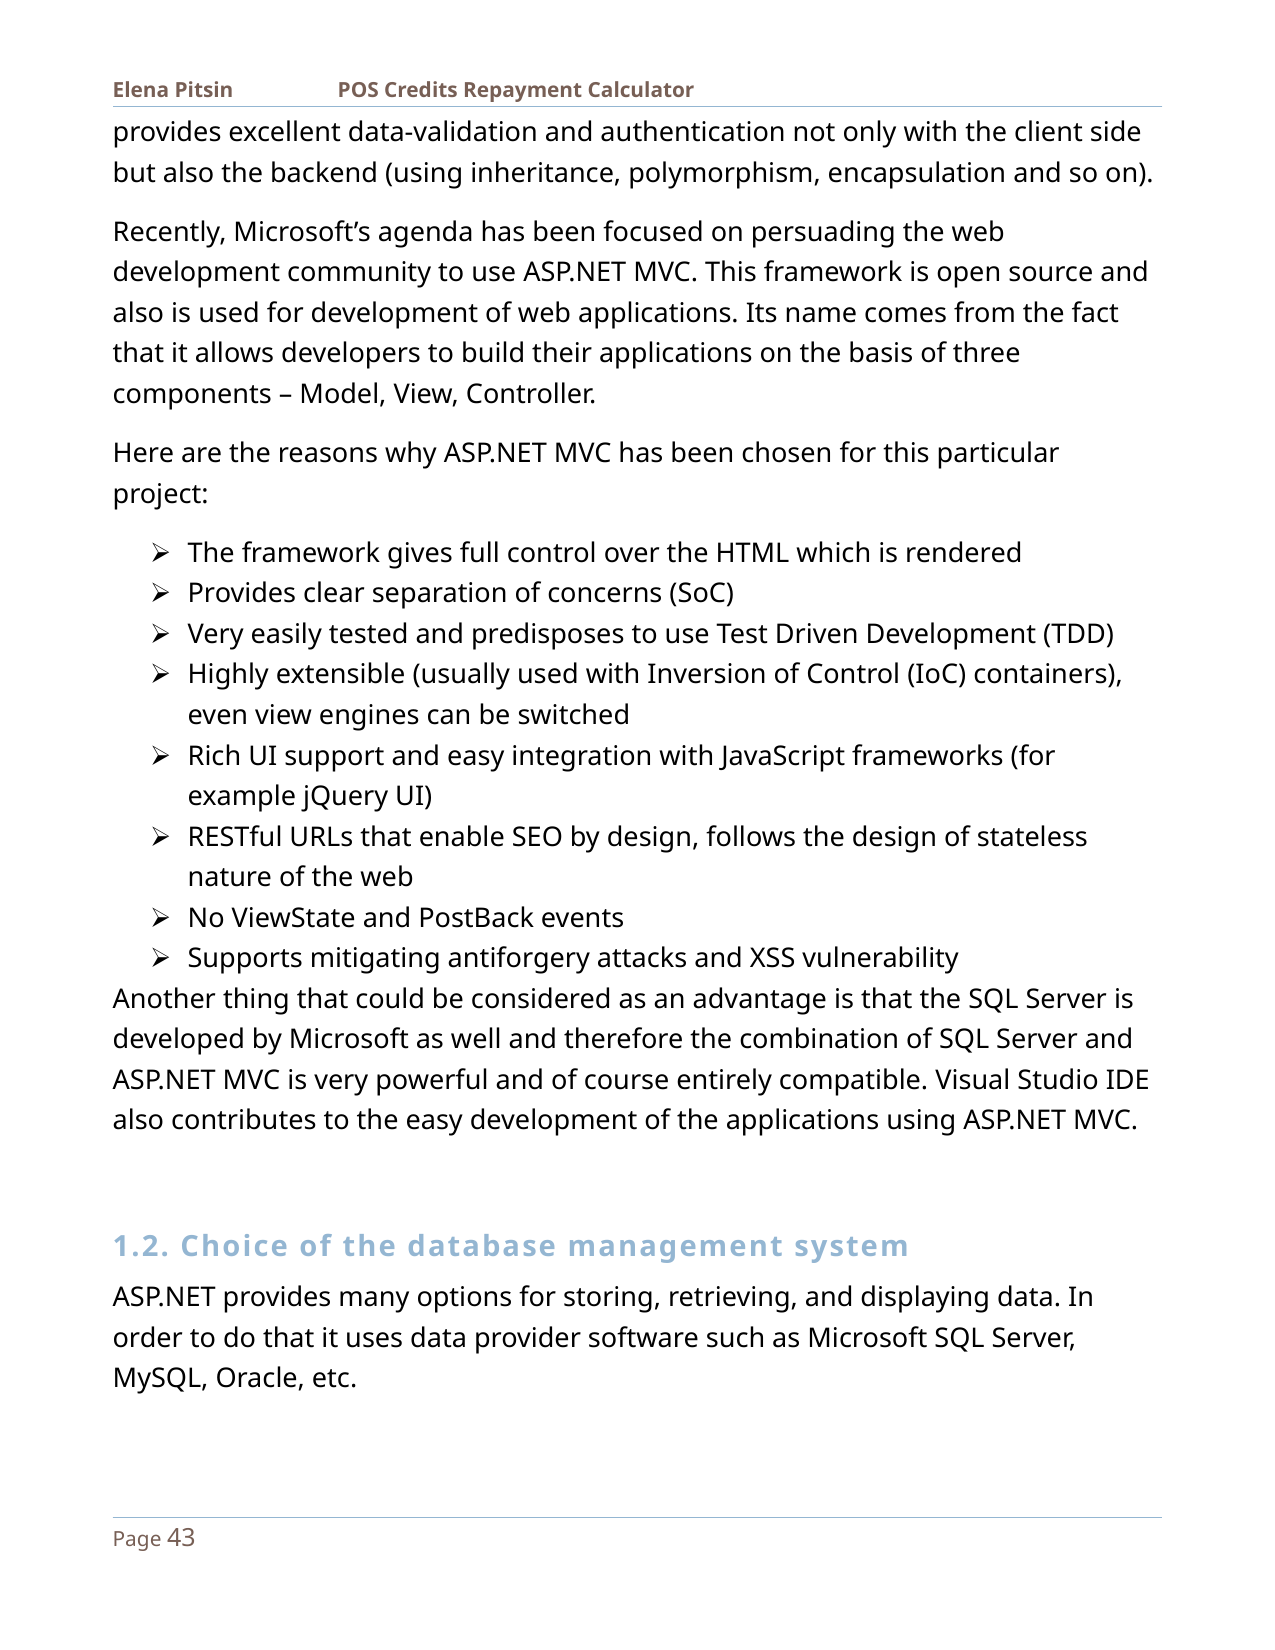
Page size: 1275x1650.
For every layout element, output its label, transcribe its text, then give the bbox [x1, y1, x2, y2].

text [112, 112, 1162, 190]
list Provides clear separation of concerns (SoC) [150, 574, 1162, 611]
text Another thing that could be considered as an advantage is that the SQL Server is developed by Microsoft as well and therefore the combination of SQL Server and ASP.NET MVC is very powerful and of course entirely compatible. Visual Studio IDE also contributes to the easy development of the applications using ASP.NET MVC. [112, 979, 1162, 1138]
list RESTful URLs that enable SEO by design, follows the design of stateless nature of the web [150, 817, 1162, 894]
list No ViewState and PostBack events [150, 898, 1162, 935]
text Here are the reasons why ASP.NET MVC has been chosen for this particular project: [112, 434, 1162, 511]
text 1.2. Choice of the database management system [112, 1226, 1162, 1265]
list Very easily tested and predisposes to use Test Driven Development (TDD) [150, 614, 1162, 651]
list Rich UI support and easy integration with JavaScript frameworks (for example jQuery UI) [150, 736, 1162, 813]
list Highly extensible (usually used with Inversion of Control (IoC) containers), even view engines can be switched [150, 655, 1162, 732]
text Recently, Microsoft’s agenda has been focused on persuading the web development community to use ASP.NET MVC. This framework is open source and also is used for development of web applications. Its name comes from the fact that it allows developers to build their applications on the basis of three components – Model, View, Controller. [112, 212, 1162, 411]
list Supports mitigating antiforgery attacks and XSS vulnerability [150, 939, 1162, 976]
list The framework gives full control over the HTML which is rendered [150, 533, 1162, 570]
text ASP.NET provides many options for storing, retrieving, and displaying data. In order to do that it uses data provider software such as Microsoft SQL Server, MySQL, Oracle, etc. [112, 1277, 1162, 1395]
